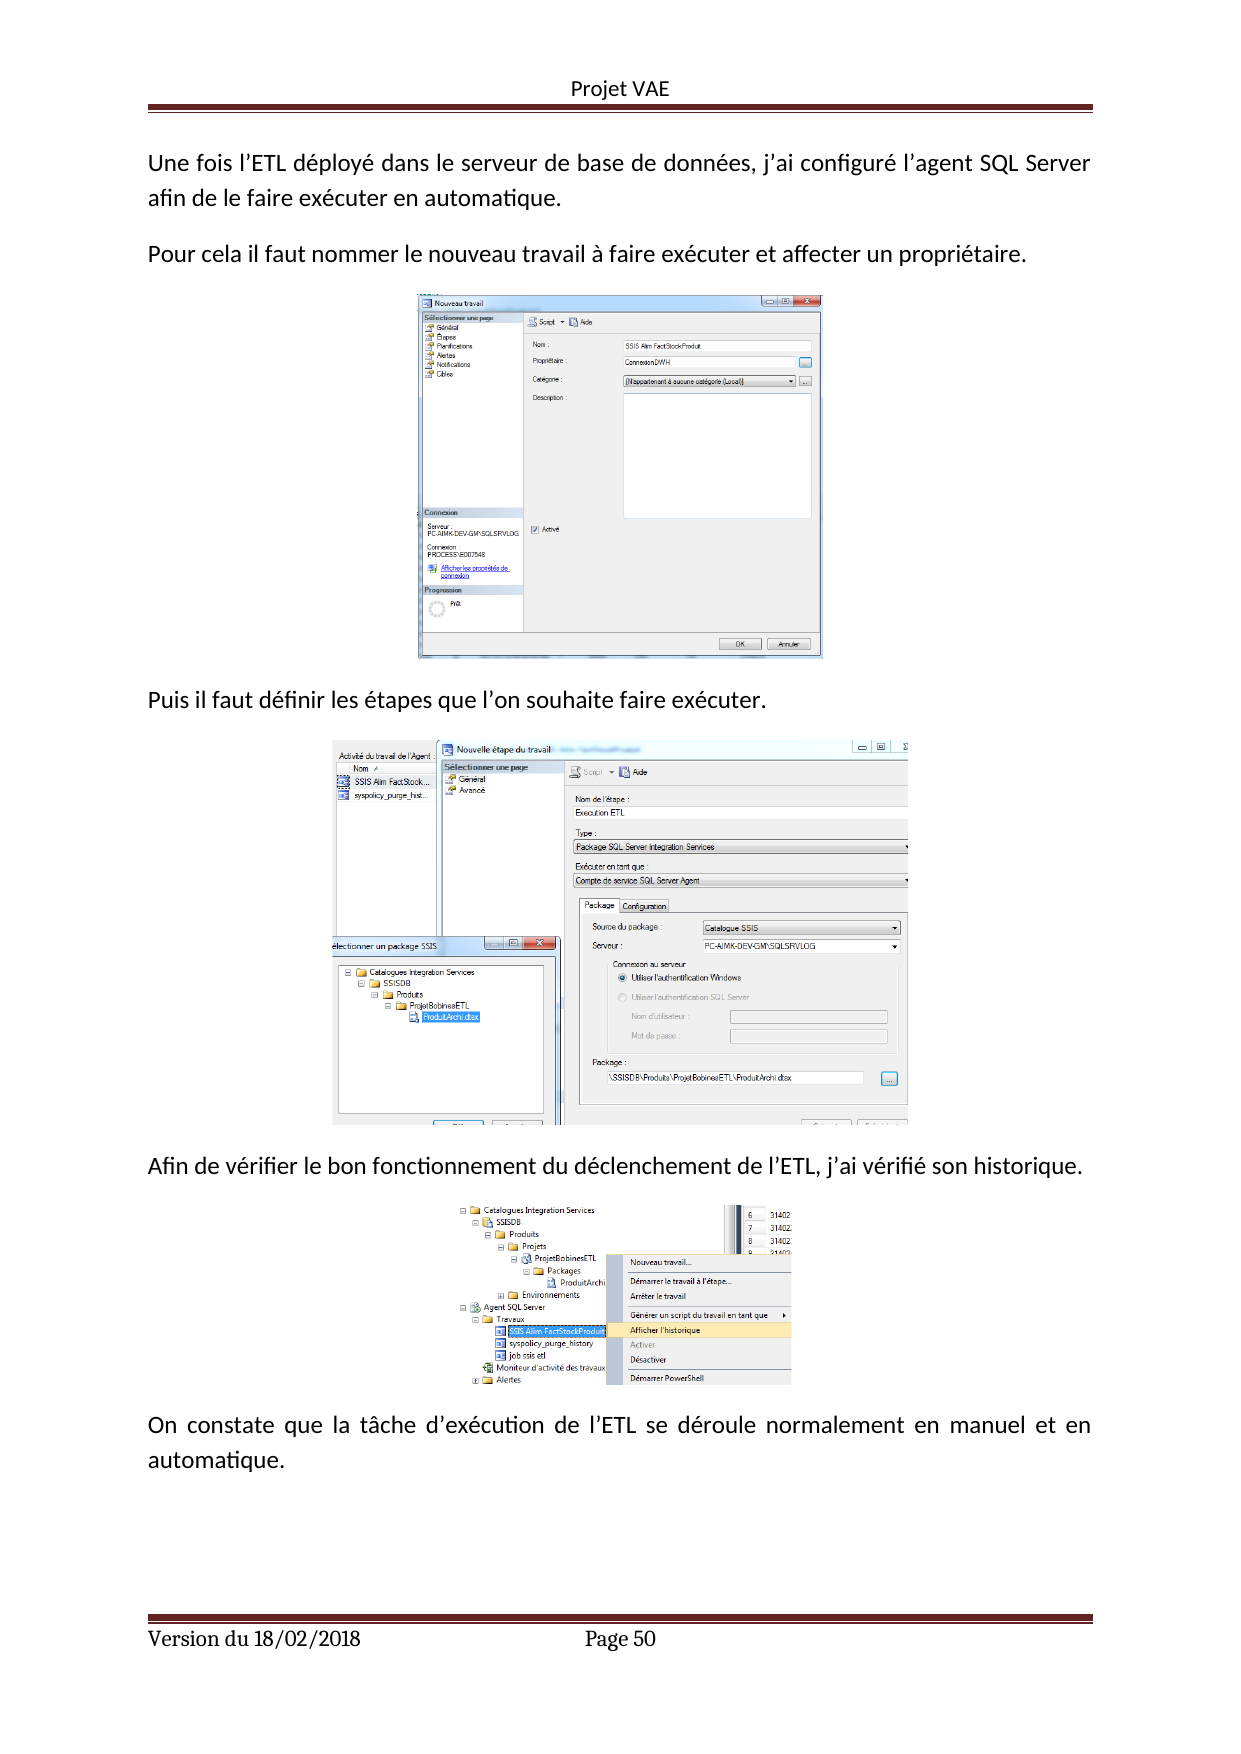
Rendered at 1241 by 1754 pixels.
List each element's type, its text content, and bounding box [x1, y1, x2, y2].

text On constate que la tâche d’exécution de l’ETL se déroule normalement en manuel et en automatique. [148, 1409, 1093, 1475]
text Afin de vérifier le bon fonctionnement du déclenchement de l’ETL, j’ai vérifié son historique. [148, 1150, 1093, 1181]
picture [332, 740, 908, 1125]
text Puis il faut définir les étapes que l’on souhaite faire exécuter. [148, 684, 1093, 714]
picture [417, 294, 824, 659]
text Pour cela il faut nommer le nouveau travail à faire exécuter et affecter un propriétaire. [148, 238, 1093, 269]
picture [448, 1205, 792, 1385]
text Une fois l’ETL déployé dans le serveur de base de données, j’ai configuré l’agent SQL Server afin de le faire exécuter en automatique. [148, 148, 1093, 213]
